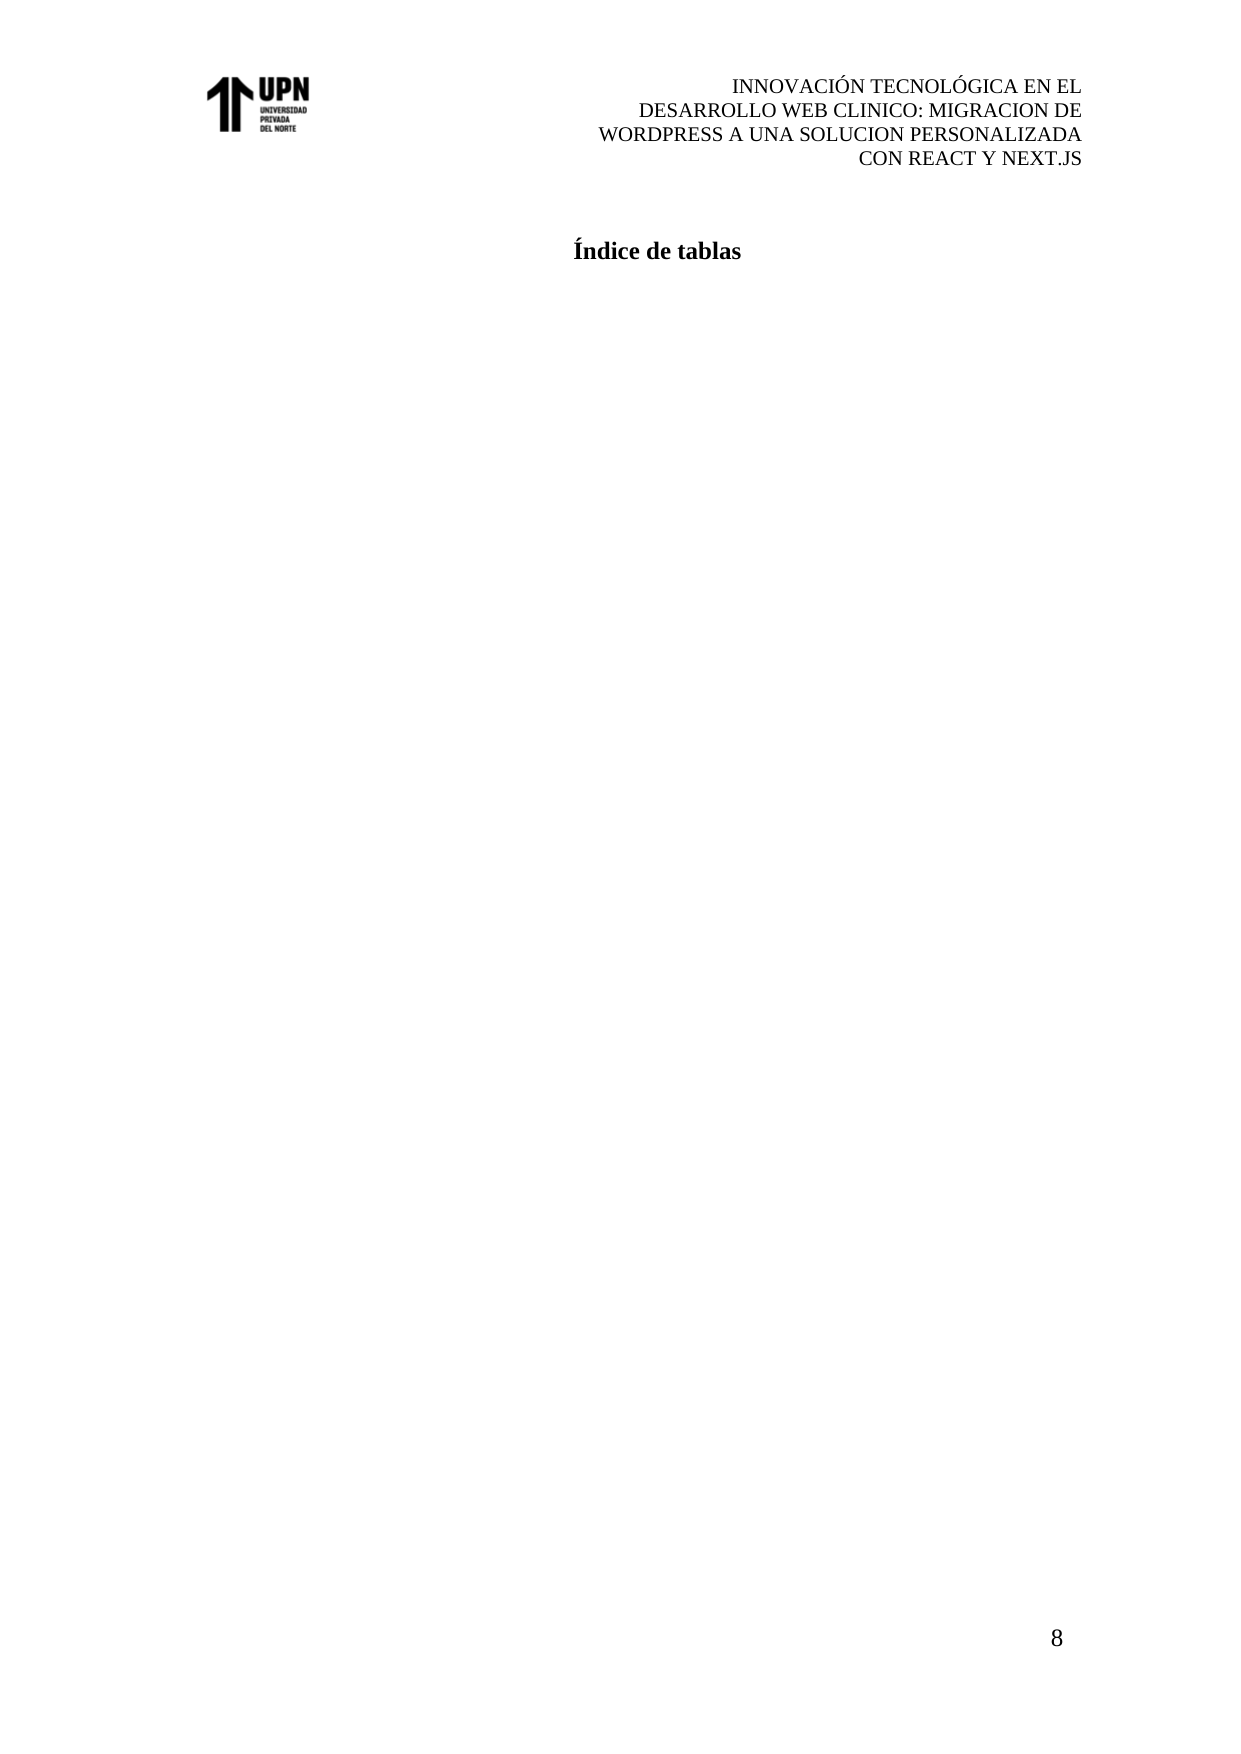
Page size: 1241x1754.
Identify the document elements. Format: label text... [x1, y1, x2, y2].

subtitle Índice de tablas [177, 236, 1063, 265]
picture [203, 73, 313, 132]
